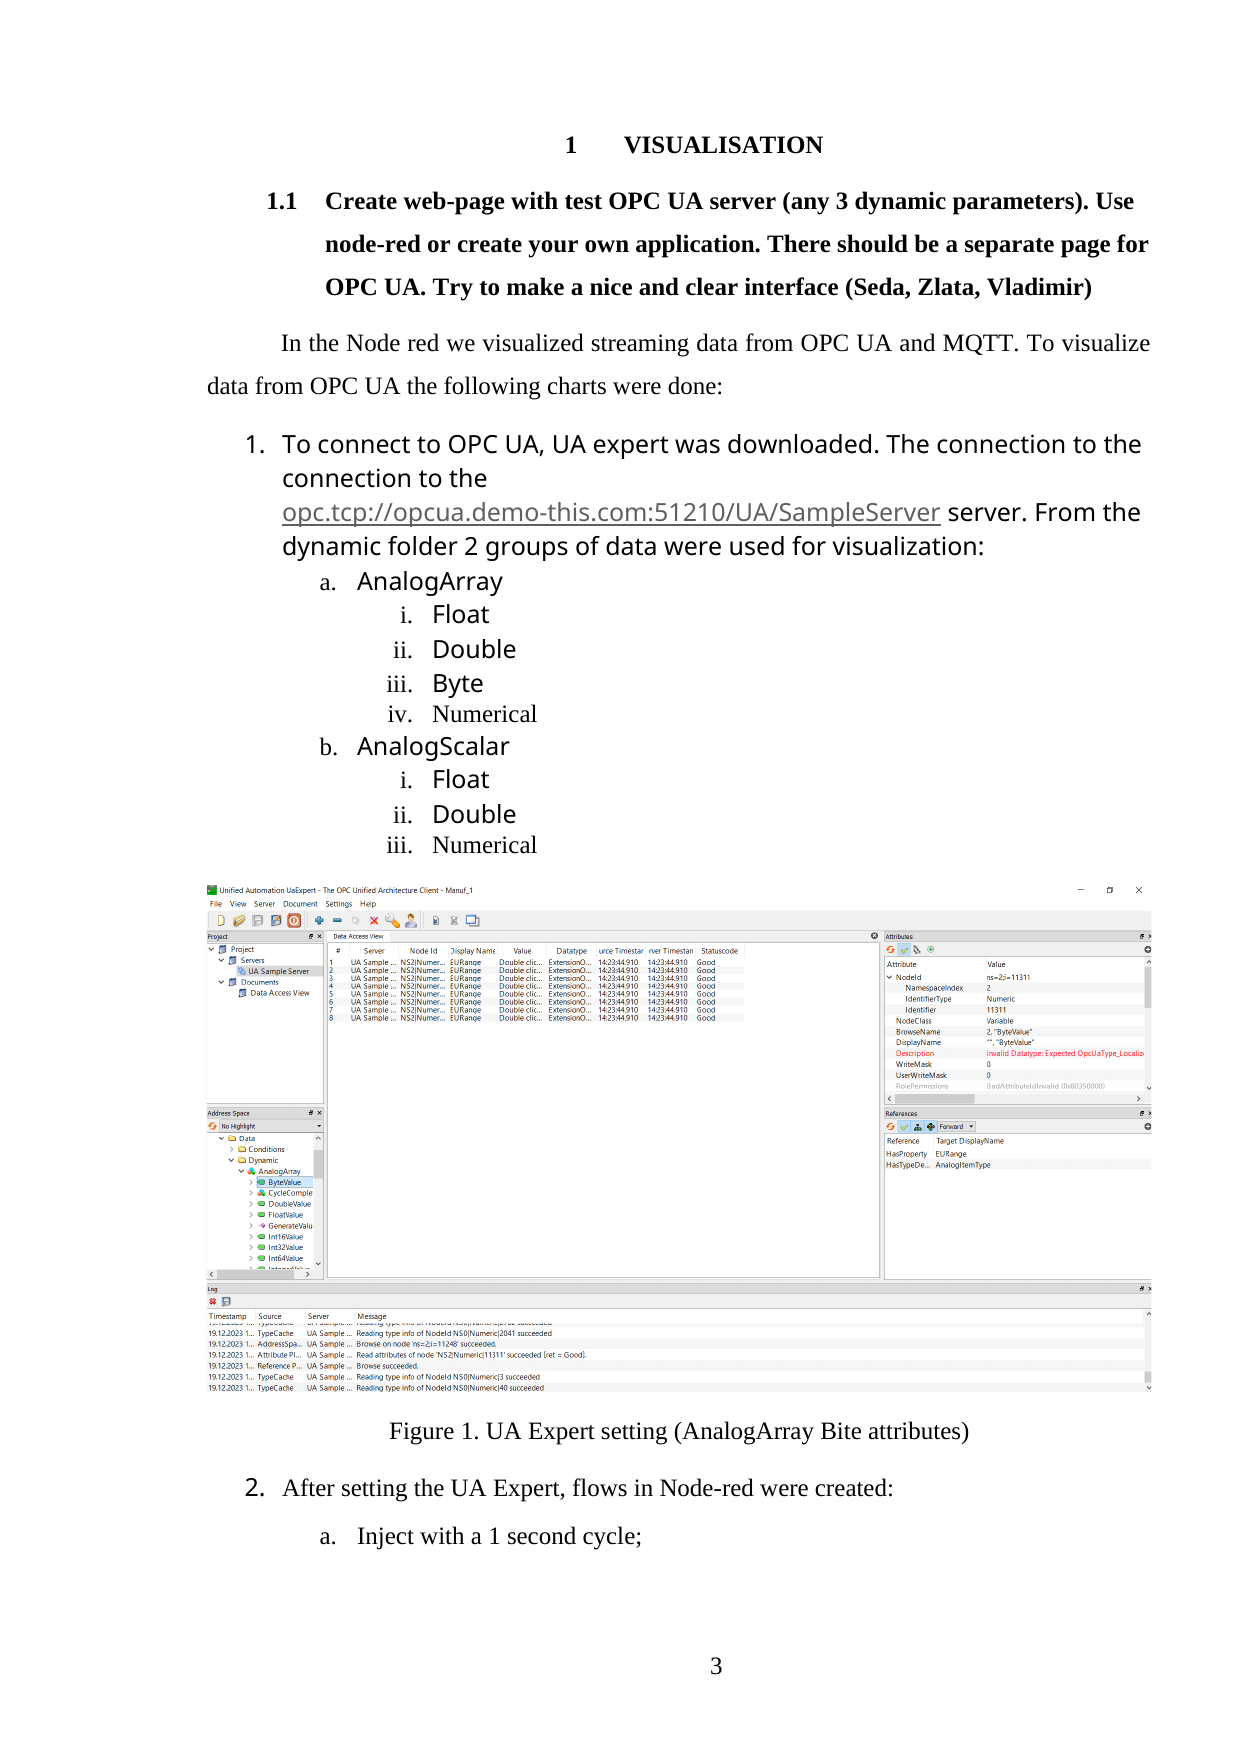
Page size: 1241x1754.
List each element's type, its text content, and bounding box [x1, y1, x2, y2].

list Numerical [413, 830, 1152, 859]
list AnalogScalar [319, 728, 1152, 762]
list Numerical [413, 699, 1152, 728]
list Inject with a 1 second cycle; [319, 1521, 1152, 1550]
picture [206, 884, 1152, 1392]
list Float [413, 597, 1152, 631]
list To connect to OPC UA, UA expert was downloaded. The connection to the connection to the opc.tcp://opcua.demo-this.com:51210/UA/SampleServer server. From the dynamic folder 2 groups of data were used for visualization: [244, 427, 1152, 563]
list Double [413, 631, 1152, 665]
list Byte [413, 665, 1152, 699]
list Double [413, 796, 1152, 830]
list After setting the UA Expert, flows in Node-red were created: [244, 1470, 1152, 1504]
list AnalogArray [319, 563, 1152, 597]
text In the Node red we visualized streaming data from OPC UA and MQTT. To visualize data from OPC UA the following charts were done: [207, 328, 1152, 400]
subtitle Visualisation [236, 131, 1152, 159]
subtitle Create web-page with test OPC UA server (any 3 dynamic parameters). Use node-red or create your own application. There should be a separate page for OPC UA. Try to make a nice and clear interface (Seda, Zlata, Vladimir) [266, 186, 1152, 301]
list Float [413, 762, 1152, 796]
text Figure 1. UA Expert setting (AnalogArray Bite attributes) [207, 1416, 1152, 1445]
